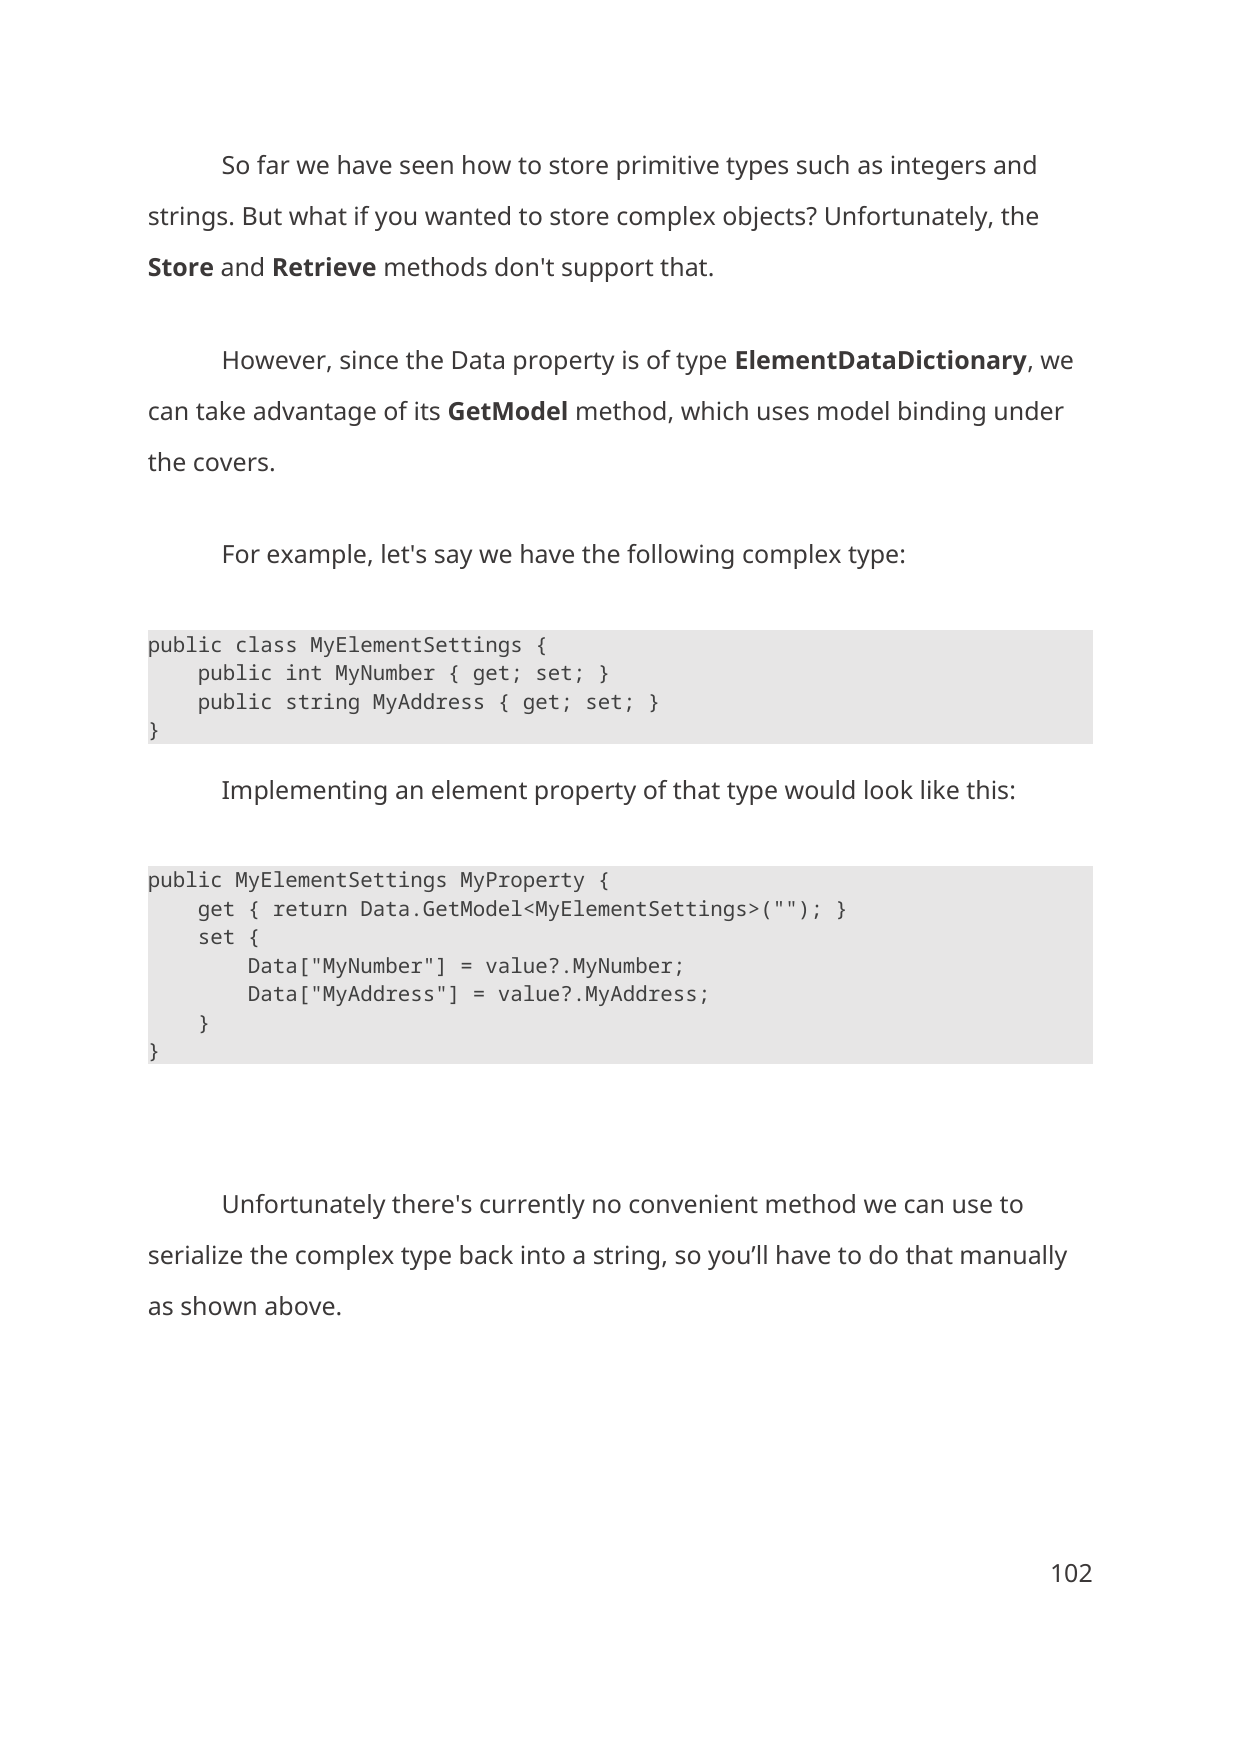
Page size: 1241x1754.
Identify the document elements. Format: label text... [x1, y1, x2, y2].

text public MyElementSettings MyProperty { [148, 866, 1093, 894]
text Unfortunately there's currently no convenient method we can use to serialize the complex type back into a string, so you’ll have to do that manually as shown above. [148, 1186, 1093, 1323]
text set { [148, 922, 1093, 951]
text } [148, 1008, 1093, 1036]
text } [148, 1036, 1093, 1064]
text public int MyNumber { get; set; } [148, 658, 1093, 687]
text public class MyElementSettings { [148, 630, 1093, 658]
text For example, let's say we have the following complex type: [148, 537, 1093, 571]
text public string MyAddress { get; set; } [148, 687, 1093, 715]
text } [148, 715, 1093, 744]
text So far we have seen how to store primitive types such as integers and strings. But what if you wanted to store complex objects? Unfortunately, the Store and Retrieve methods don't support that. [148, 148, 1093, 284]
text Data["MyAddress"] = value?.MyAddress; [148, 979, 1093, 1008]
text get { return Data.GetModel<MyElementSettings>(""); } [148, 894, 1093, 922]
text However, since the Data property is of type ElementDataDictionary, we can take advantage of its GetModel method, which uses model binding under the covers. [148, 342, 1093, 478]
text Implementing an element property of that type would look like this: [148, 773, 1093, 807]
text Data["MyNumber"] = value?.MyNumber; [148, 951, 1093, 979]
